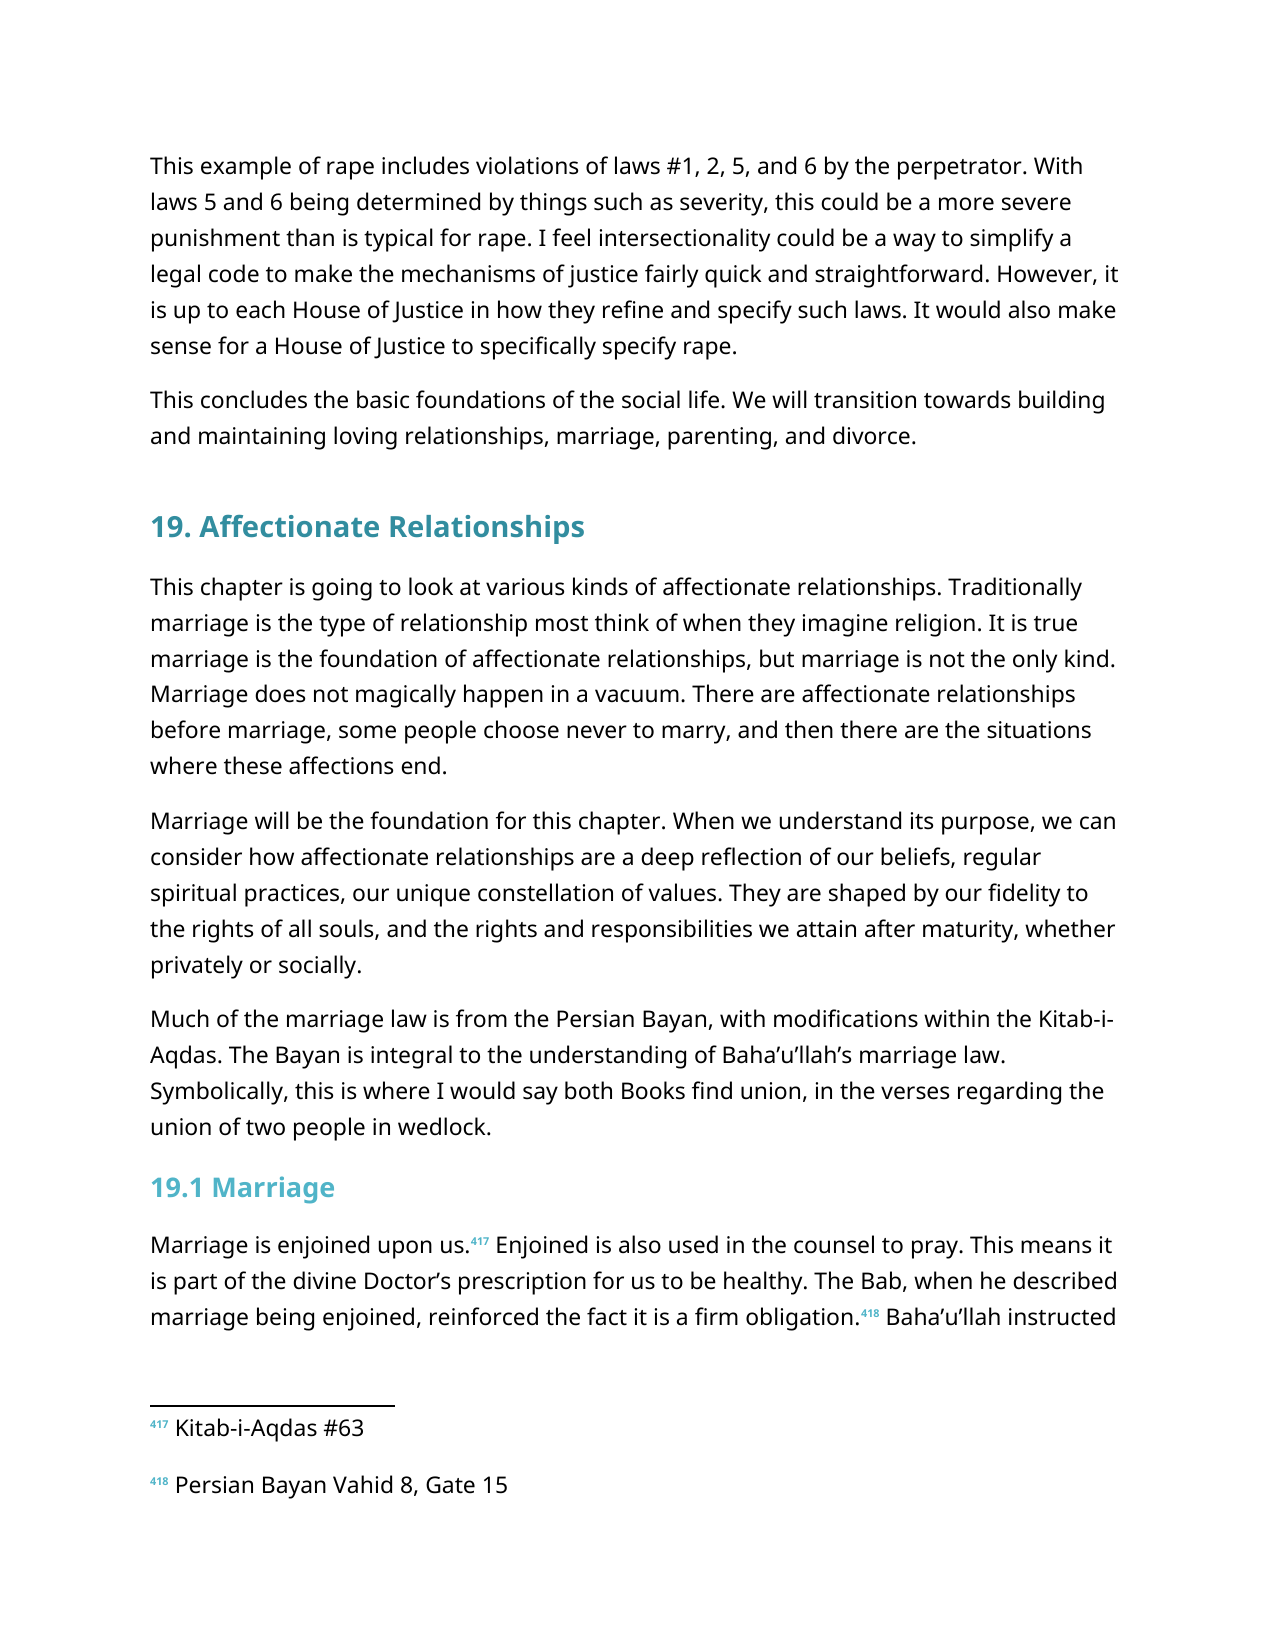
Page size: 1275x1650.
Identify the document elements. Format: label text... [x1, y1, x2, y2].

text Much of the marriage law is from the Persian Bayan, with modifications within the Kitab-i-Aqdas. The Bayan is integral to the understanding of Baha’u’llah’s marriage law. Symbolically, this is where I would say both Books find union, in the verses regarding the union of two people in wedlock. [150, 1003, 1125, 1142]
text Marriage will be the foundation for this chapter. When we understand its purpose, we can consider how affectionate relationships are a deep reflection of our beliefs, regular spiritual practices, our unique constellation of values. They are shaped by our fidelity to the rights of all souls, and the rights and responsibilities we attain after maturity, whether privately or socially. [150, 805, 1125, 980]
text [150, 1229, 1125, 1332]
text This concludes the basic foundations of the social life. We will transition towards building and maintaining loving relationships, marriage, parenting, and divorce. [150, 384, 1125, 452]
subtitle 19.1 Marriage [150, 1168, 1125, 1205]
text This chapter is going to look at various kinds of affectionate relationships. Traditionally marriage is the type of relationship most think of when they imagine religion. It is true marriage is the foundation of affectionate relationships, but marriage is not the only kind. Marriage does not magically happen in a vacuum. There are affectionate relationships before marriage, some people choose never to marry, and then there are the situations where these affections end. [150, 571, 1125, 782]
text This example of rape includes violations of laws #1, 2, 5, and 6 by the perpetrator. With laws 5 and 6 being determined by things such as severity, this could be a more severe punishment than is typical for rape. I feel intersectionality could be a way to simplify a legal code to make the mechanisms of justice fairly quick and straightforward. However, it is up to each House of Justice in how they refine and specify such laws. It would also make sense for a House of Justice to specifically specify rape. [150, 150, 1125, 361]
subtitle 19. Affectionate Relationships [150, 506, 1125, 546]
